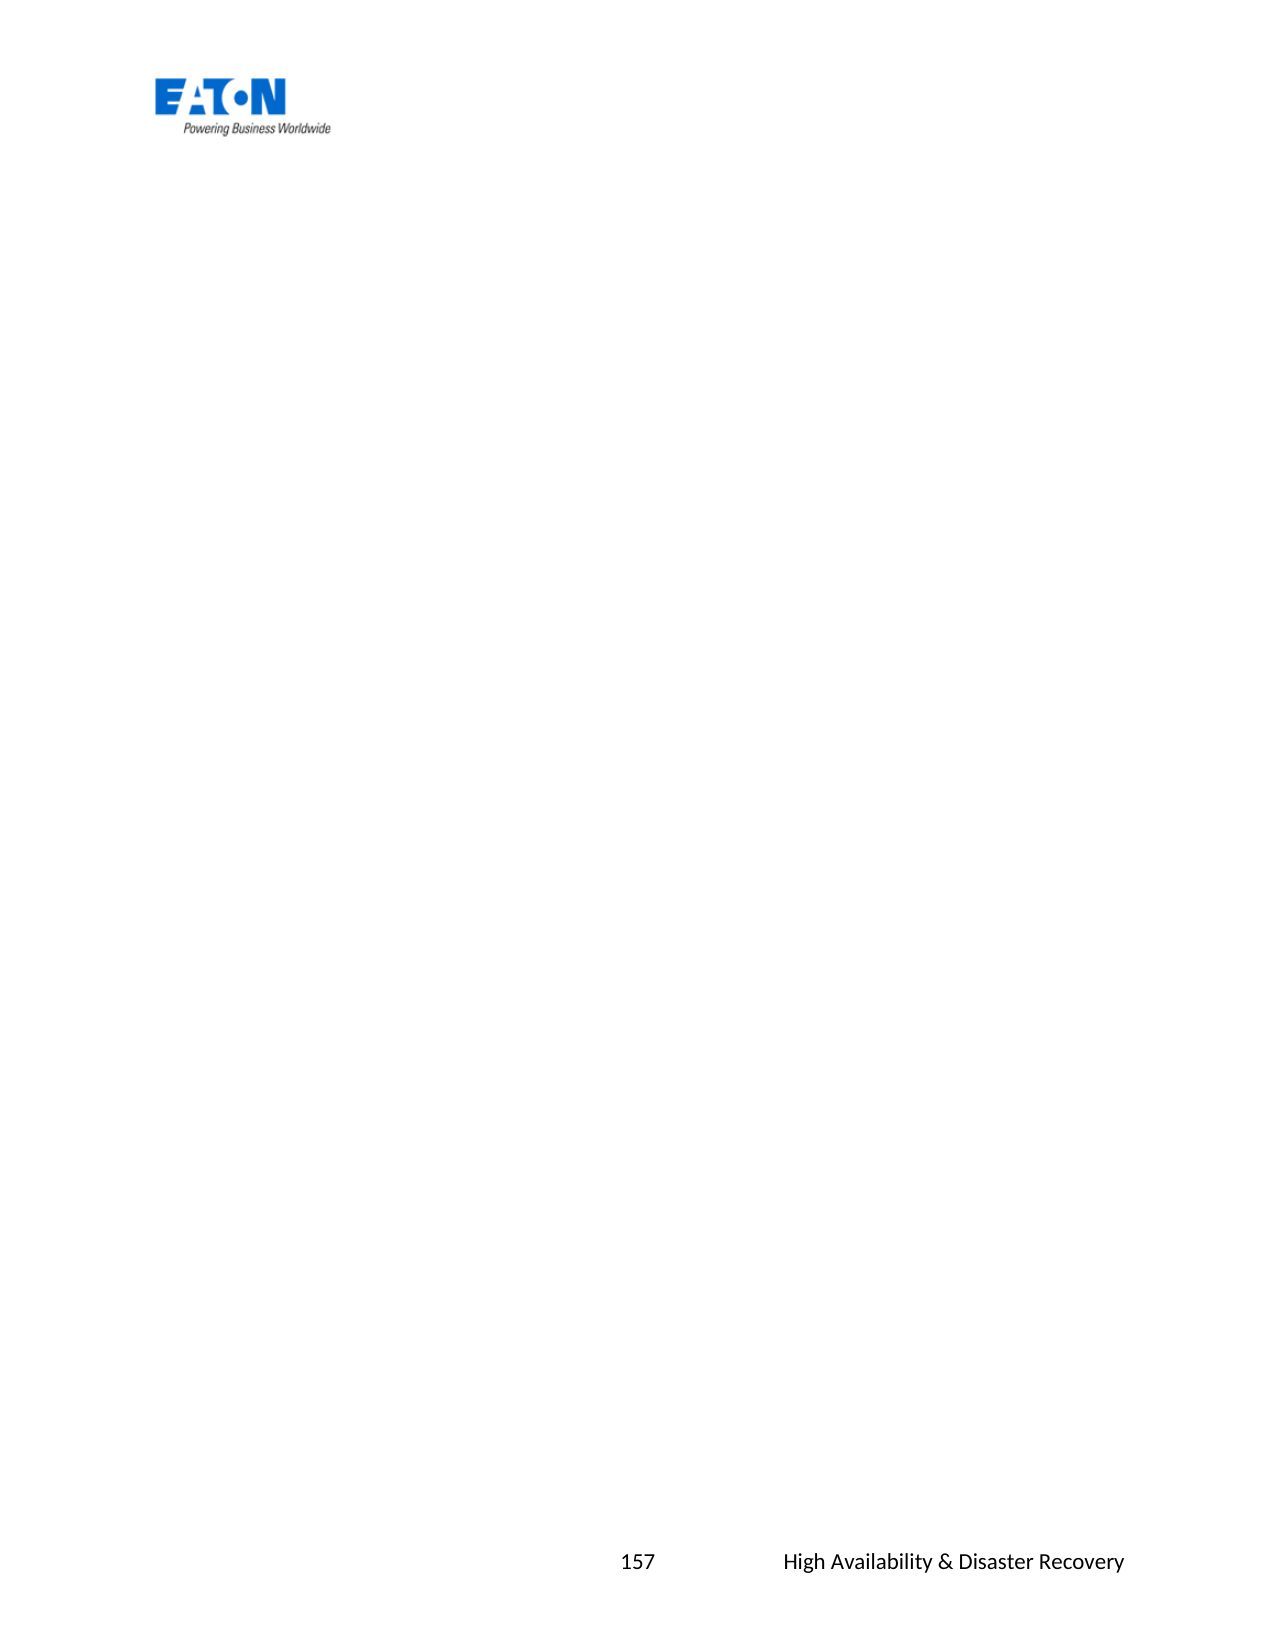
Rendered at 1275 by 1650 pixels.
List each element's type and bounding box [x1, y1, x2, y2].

picture [150, 75, 337, 140]
